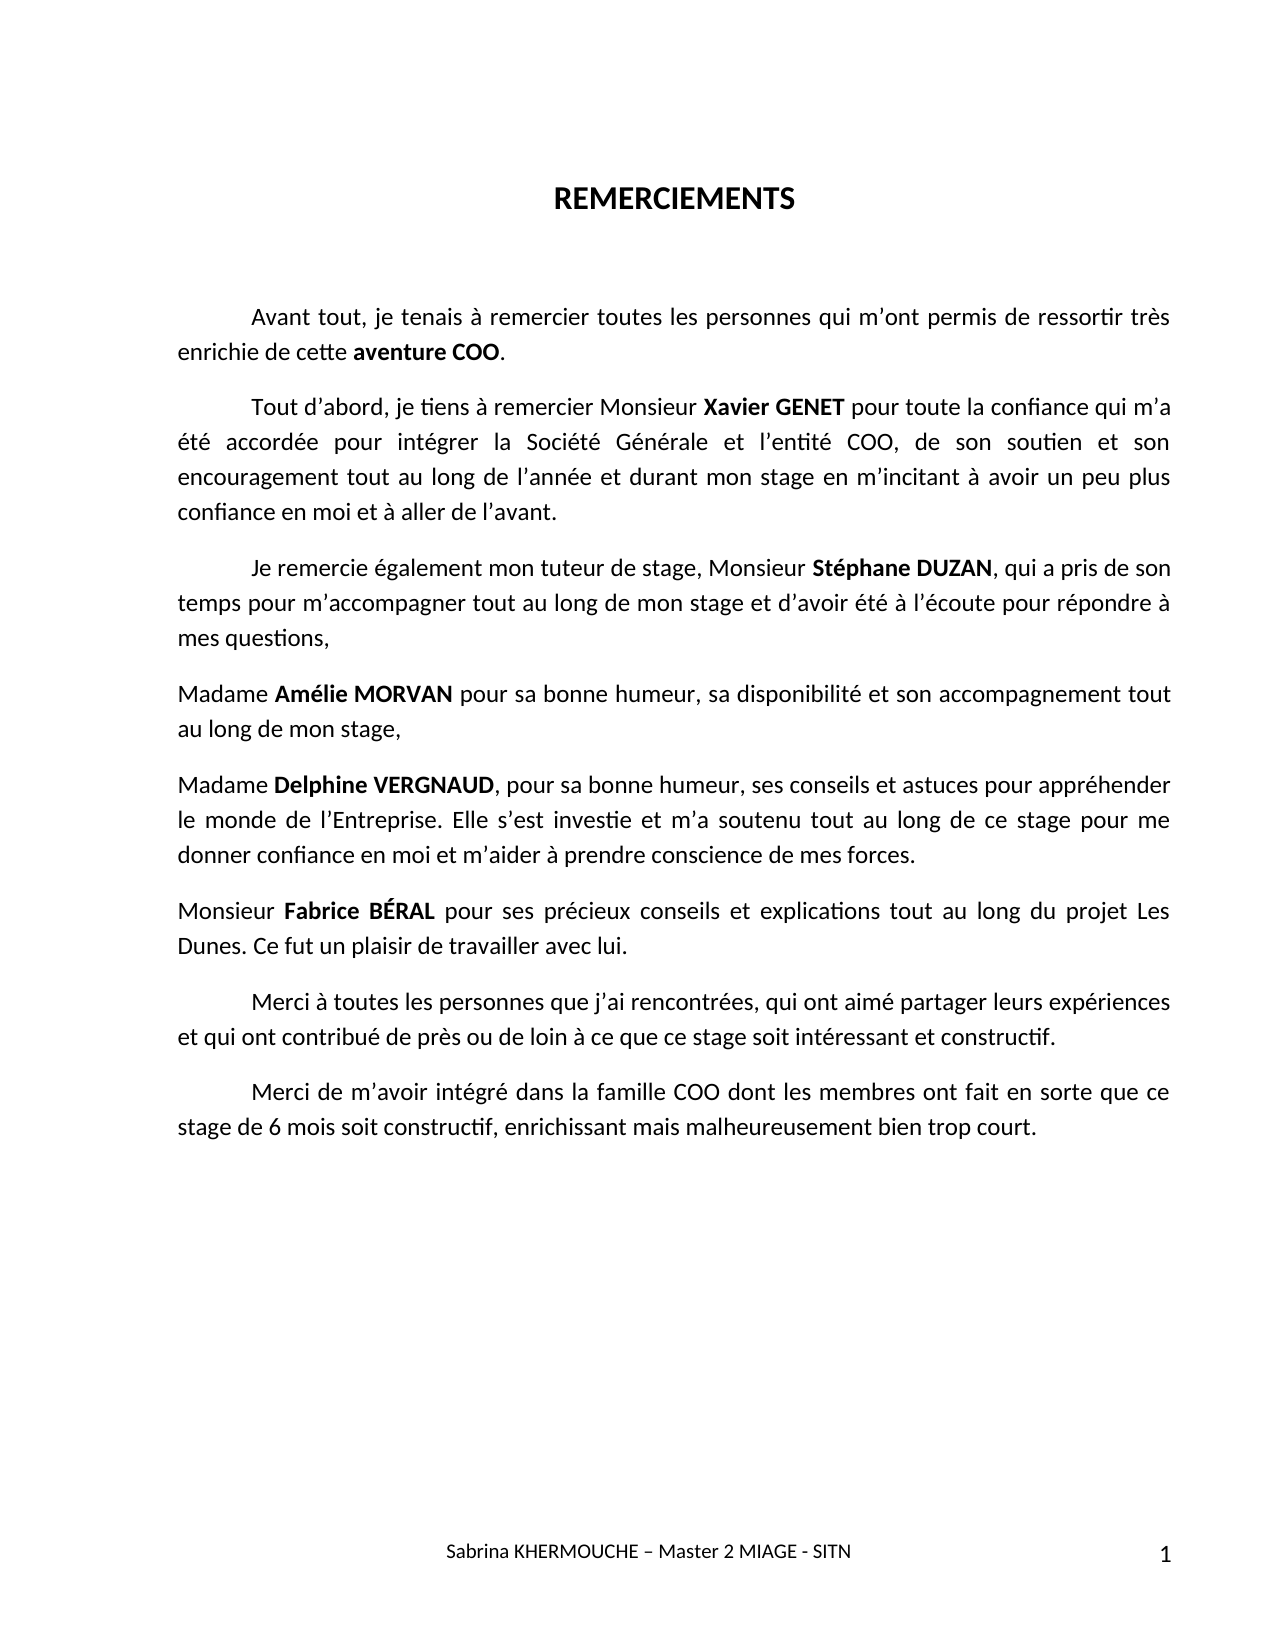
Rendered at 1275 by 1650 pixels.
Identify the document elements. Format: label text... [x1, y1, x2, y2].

text Monsieur Fabrice BÉRAL pour ses précieux conseils et explications tout au long du projet Les Dunes. Ce fut un plaisir de travailler avec lui. [177, 895, 1172, 960]
text Je remercie également mon tuteur de stage, Monsieur Stéphane DUZAN, qui a pris de son temps pour m’accompagner tout au long de mon stage et d’avoir été à l’écoute pour répondre à mes questions, [177, 552, 1172, 653]
text Avant tout, je tenais à remercier toutes les personnes qui m’ont permis de ressortir très enrichie de cette aventure COO. [177, 301, 1172, 366]
text REMERCIEMENTS [177, 177, 1172, 218]
text Merci à toutes les personnes que j’ai rencontrées, qui ont aimé partager leurs expériences et qui ont contribué de près ou de loin à ce que ce stage soit intéressant et constructif. [177, 986, 1172, 1051]
text Madame Delphine VERGNAUD, pour sa bonne humeur, ses conseils et astuces pour appréhender le monde de l’Entreprise. Elle s’est investie et m’a soutenu tout au long de ce stage pour me donner confiance en moi et m’aider à prendre conscience de mes forces. [177, 769, 1172, 869]
text Tout d’abord, je tiens à remercier Monsieur Xavier GENET pour toute la confiance qui m’a été accordée pour intégrer la Société Générale et l’entité COO, de son soutien et son encouragement tout au long de l’année et durant mon stage en m’incitant à avoir un peu plus confiance en moi et à aller de l’avant. [177, 391, 1172, 527]
text Madame Amélie MORVAN pour sa bonne humeur, sa disponibilité et son accompagnement tout au long de mon stage, [177, 678, 1172, 744]
text Merci de m’avoir intégré dans la famille COO dont les membres ont fait en sorte que ce stage de 6 mois soit constructif, enrichissant mais malheureusement bien trop court. [177, 1076, 1172, 1142]
